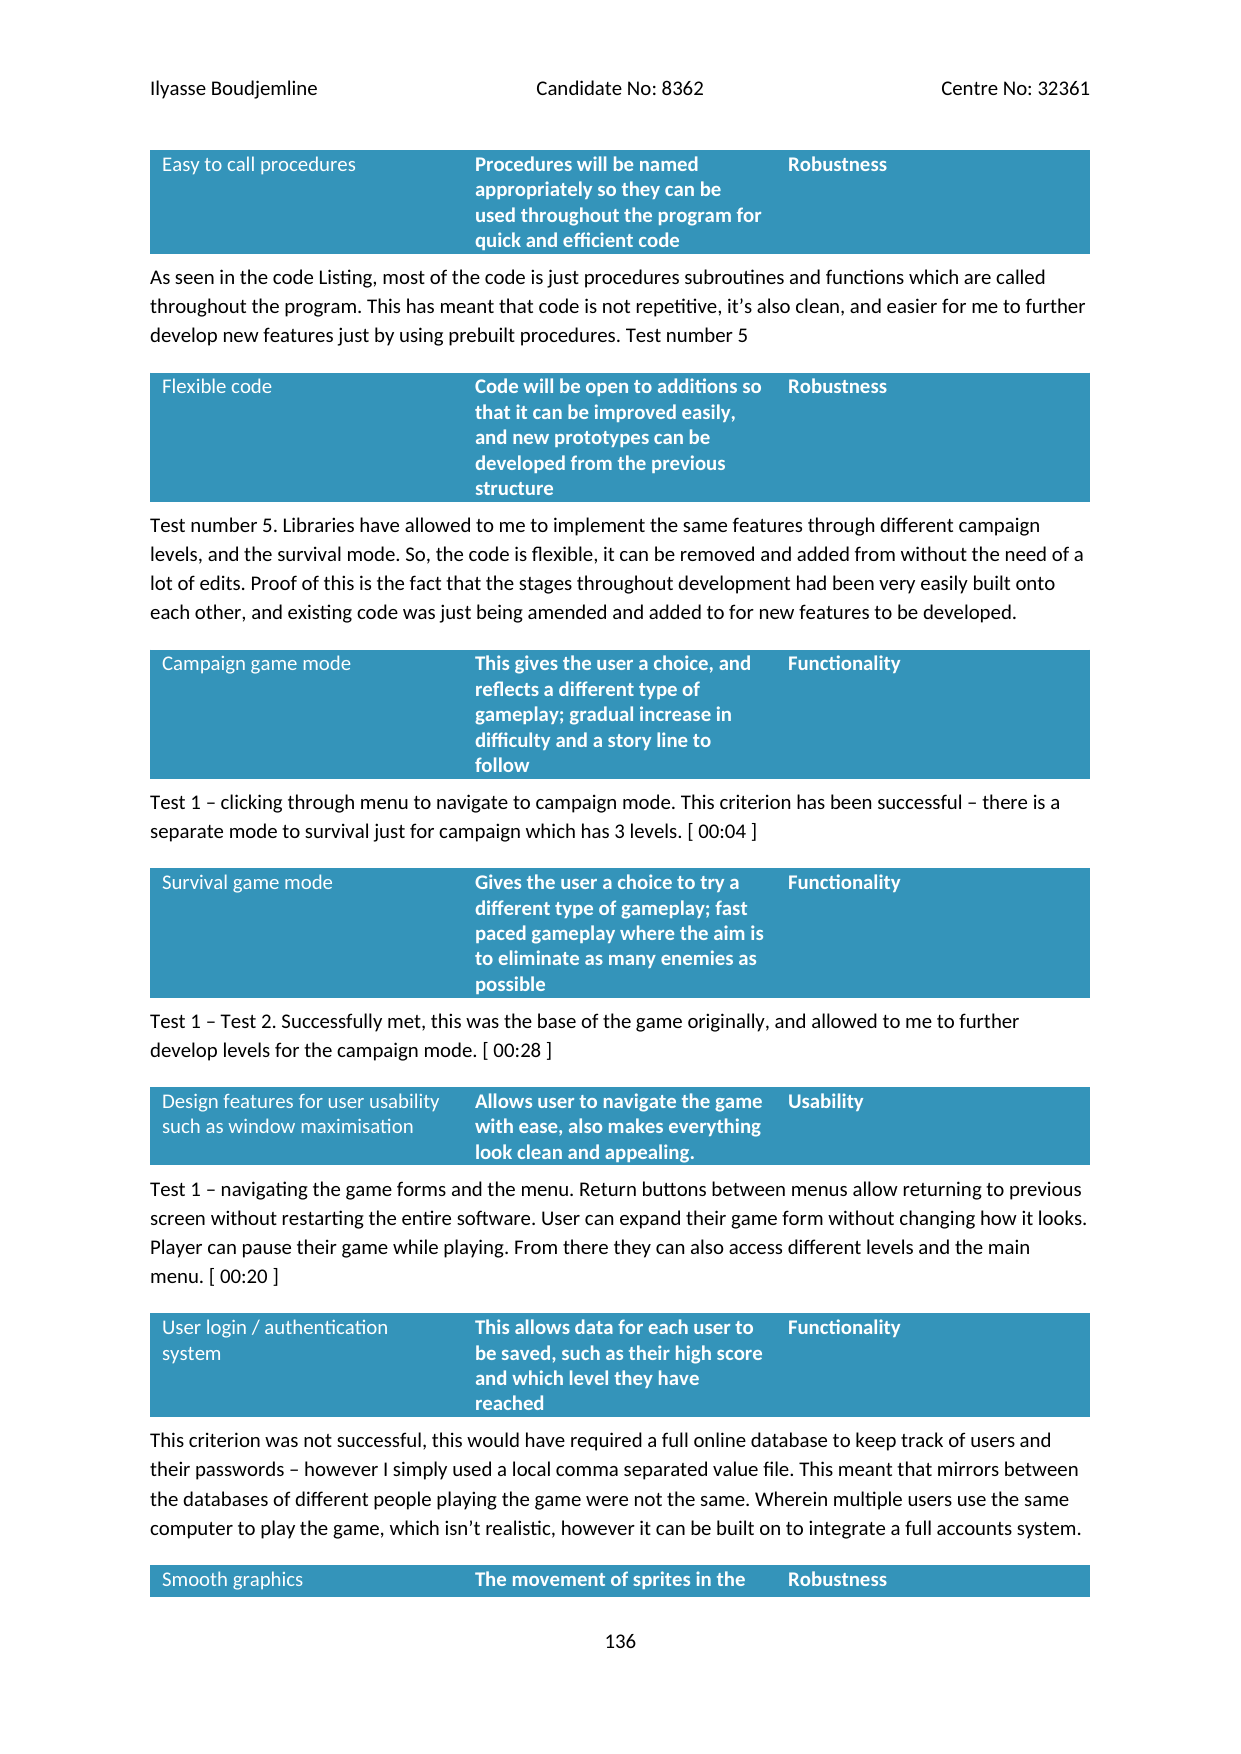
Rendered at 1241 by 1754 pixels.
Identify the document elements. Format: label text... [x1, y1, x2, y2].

table_header Smooth graphics [151, 1566, 463, 1596]
text This criterion was not successful, this would have required a full online database to keep track of users and their passwords – however I simply used a local comma separated value file. This meant that mirrors between the databases of different people playing the game were not the same. Wherein multiple users use the same computer to play the game, which isn’t realistic, however it can be built on to integrate a full accounts system. [150, 1427, 1090, 1540]
table_header Functionality [777, 651, 1089, 778]
table_header Easy to call procedures [151, 151, 463, 253]
table_header Campaign game mode [151, 651, 463, 778]
text Test 1 – navigating the game forms and the menu. Return buttons between menus allow returning to previous screen without restarting the entire software. User can expand their game form without changing how it looks. Player can pause their game while playing. From there they can also access different levels and the main menu. [ 00:20 ] [150, 1176, 1090, 1289]
table_header Survival game mode [151, 869, 463, 996]
table_header Robustness [777, 151, 1089, 253]
text Test 1 – Test 2. Successfully met, this was the base of the game originally, and allowed to me to further develop levels for the campaign mode. [ 00:28 ] [150, 1008, 1090, 1062]
table_header This gives the user a choice, and reflects a different type of gameplay; gradual increase in difficulty and a story line to follow [464, 651, 776, 778]
table_header Procedures will be named appropriately so they can be used throughout the program for quick and efficient code [464, 151, 776, 253]
table_header Flexible code [151, 374, 463, 501]
table_header User login / authentication system [151, 1314, 463, 1416]
text As seen in the code Listing, most of the code is just procedures subroutines and functions which are called throughout the program. This has meant that code is not repetitive, it’s also clean, and easier for me to further develop new features just by using prebuilt procedures. Test number 5 [150, 264, 1090, 348]
table_header Usability [777, 1088, 1089, 1164]
table_header This allows data for each user to be saved, such as their high score and which level they have reached [464, 1314, 776, 1416]
text Test number 5. Libraries have allowed to me to implement the same features through different campaign levels, and the survival mode. So, the code is flexible, it can be removed and added from without the need of a lot of edits. Proof of this is the fact that the stages throughout development had been very easily built onto each other, and existing code was just being amended and added to for new features to be developed. [150, 512, 1090, 625]
table_header Gives the user a choice to try a different type of gameplay; fast paced gameplay where the aim is to eliminate as many enemies as possible [464, 869, 776, 996]
text Test 1 – clicking through menu to navigate to campaign mode. This criterion has been successful – there is a separate mode to survival just for campaign which has 3 levels. [ 00:04 ] [150, 789, 1090, 844]
table_header Code will be open to additions so that it can be improved easily, and new prototypes can be developed from the previous structure [464, 374, 776, 501]
table_header Allows user to navigate the game with ease, also makes everything look clean and appealing. [464, 1088, 776, 1164]
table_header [464, 1566, 776, 1596]
table_header Design features for user usability such as window maximisation [151, 1088, 463, 1164]
table_header Functionality [777, 869, 1089, 996]
table_header Functionality [777, 1314, 1089, 1416]
table_header Robustness [777, 1566, 1089, 1596]
table_header Robustness [777, 374, 1089, 501]
